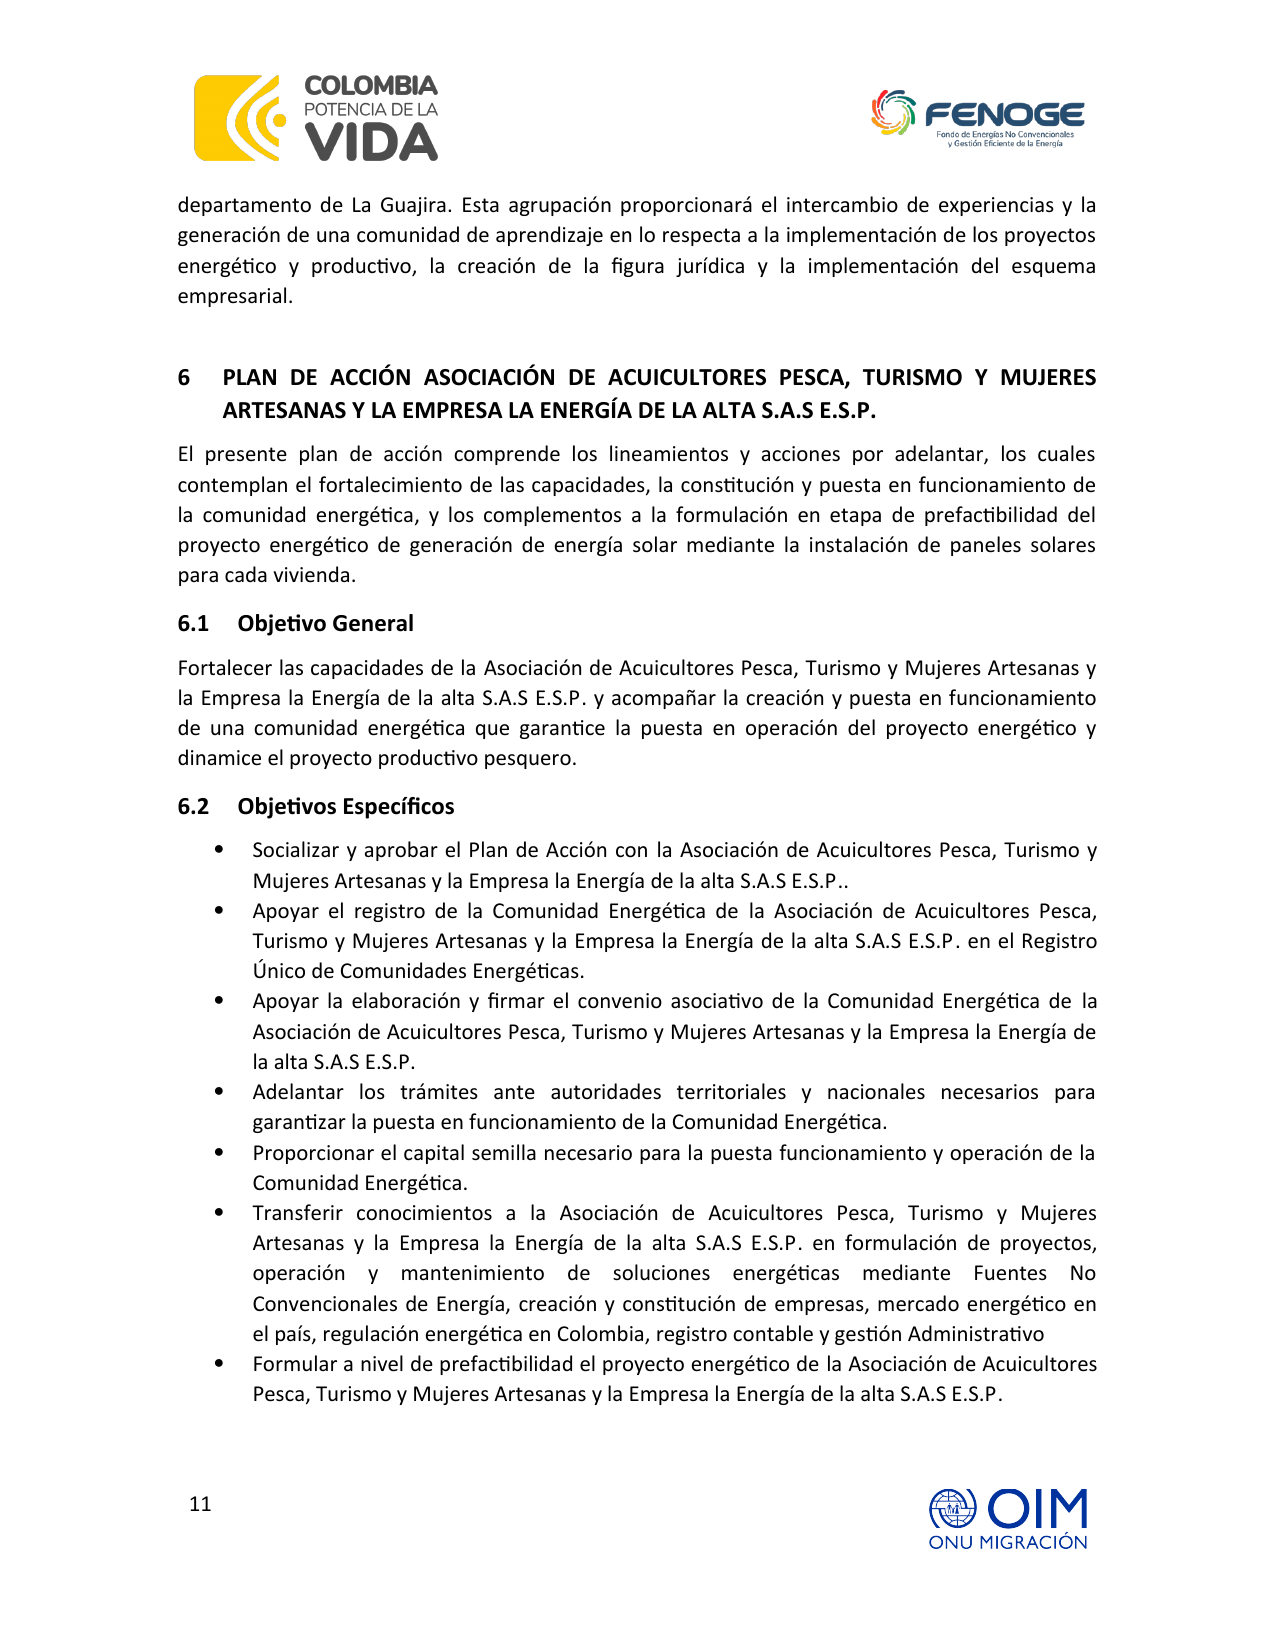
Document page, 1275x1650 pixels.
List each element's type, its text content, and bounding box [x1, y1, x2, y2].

list Socializar y aprobar el Plan de Acción con la Asociación de Acuicultores Pesca, Turismo y Mujeres Artesanas y la Empresa la Energía de la alta S.A.S E.S.P.. [215, 836, 1098, 894]
picture [188, 73, 444, 163]
subtitle Objetivos Específicos [177, 790, 1098, 821]
list Apoyar el registro de la Comunidad Energética de la Asociación de Acuicultores Pesca, Turismo y Mujeres Artesanas y la Empresa la Energía de la alta S.A.S E.S.P. en el Registro Único de Comunidades Energéticas. [215, 896, 1098, 984]
picture [870, 88, 1087, 148]
list Proporcionar el capital semilla necesario para la puesta funcionamiento y operación de la Comunidad Energética. [215, 1138, 1098, 1196]
list Apoyar la elaboración y firmar el convenio asociativo de la Comunidad Energética de la Asociación de Acuicultores Pesca, Turismo y Mujeres Artesanas y la Empresa la Energía de la alta S.A.S E.S.P. [215, 987, 1098, 1075]
list Transferir conocimientos a la Asociación de Acuicultores Pesca, Turismo y Mujeres Artesanas y la Empresa la Energía de la alta S.A.S E.S.P. en formulación de proyectos, operación y mantenimiento de soluciones energéticas mediante Fuentes No Convencionales de Energía, creación y constitución de empresas, mercado energético en el país, regulación energética en Colombia, registro contable y gestión Administrativo [215, 1198, 1098, 1347]
picture [929, 1489, 1087, 1549]
list Formular a nivel de prefactibilidad el proyecto energético de la Asociación de Acuicultores Pesca, Turismo y Mujeres Artesanas y la Empresa la Energía de la alta S.A.S E.S.P. [215, 1349, 1098, 1407]
subtitle PLAN DE ACCIÓN ASOCIACIÓN DE ACUICULTORES PESCA, TURISMO Y MUJERES ARTESANAS Y LA EMPRESA LA ENERGÍA DE LA ALTA S.A.S E.S.P. [177, 361, 1098, 425]
text Fortalecer las capacidades de la Asociación de Acuicultores Pesca, Turismo y Mujeres Artesanas y la Empresa la Energía de la alta S.A.S E.S.P. y acompañar la creación y puesta en funcionamiento de una comunidad energética que garantice la puesta en operación del proyecto energético y dinamice el proyecto productivo pesquero. [177, 653, 1098, 771]
list Adelantar los trámites ante autoridades territoriales y nacionales necesarios para garantizar la puesta en funcionamiento de la Comunidad Energética. [215, 1077, 1098, 1136]
subtitle Objetivo General [177, 607, 1098, 638]
text El presente plan de acción comprende los lineamientos y acciones por adelantar, los cuales contemplan el fortalecimiento de las capacidades, la constitución y puesta en funcionamiento de la comunidad energética, y los complementos a la formulación en etapa de prefactibilidad del proyecto energético de generación de energía solar mediante la instalación de paneles solares para cada vivienda. [177, 439, 1098, 588]
